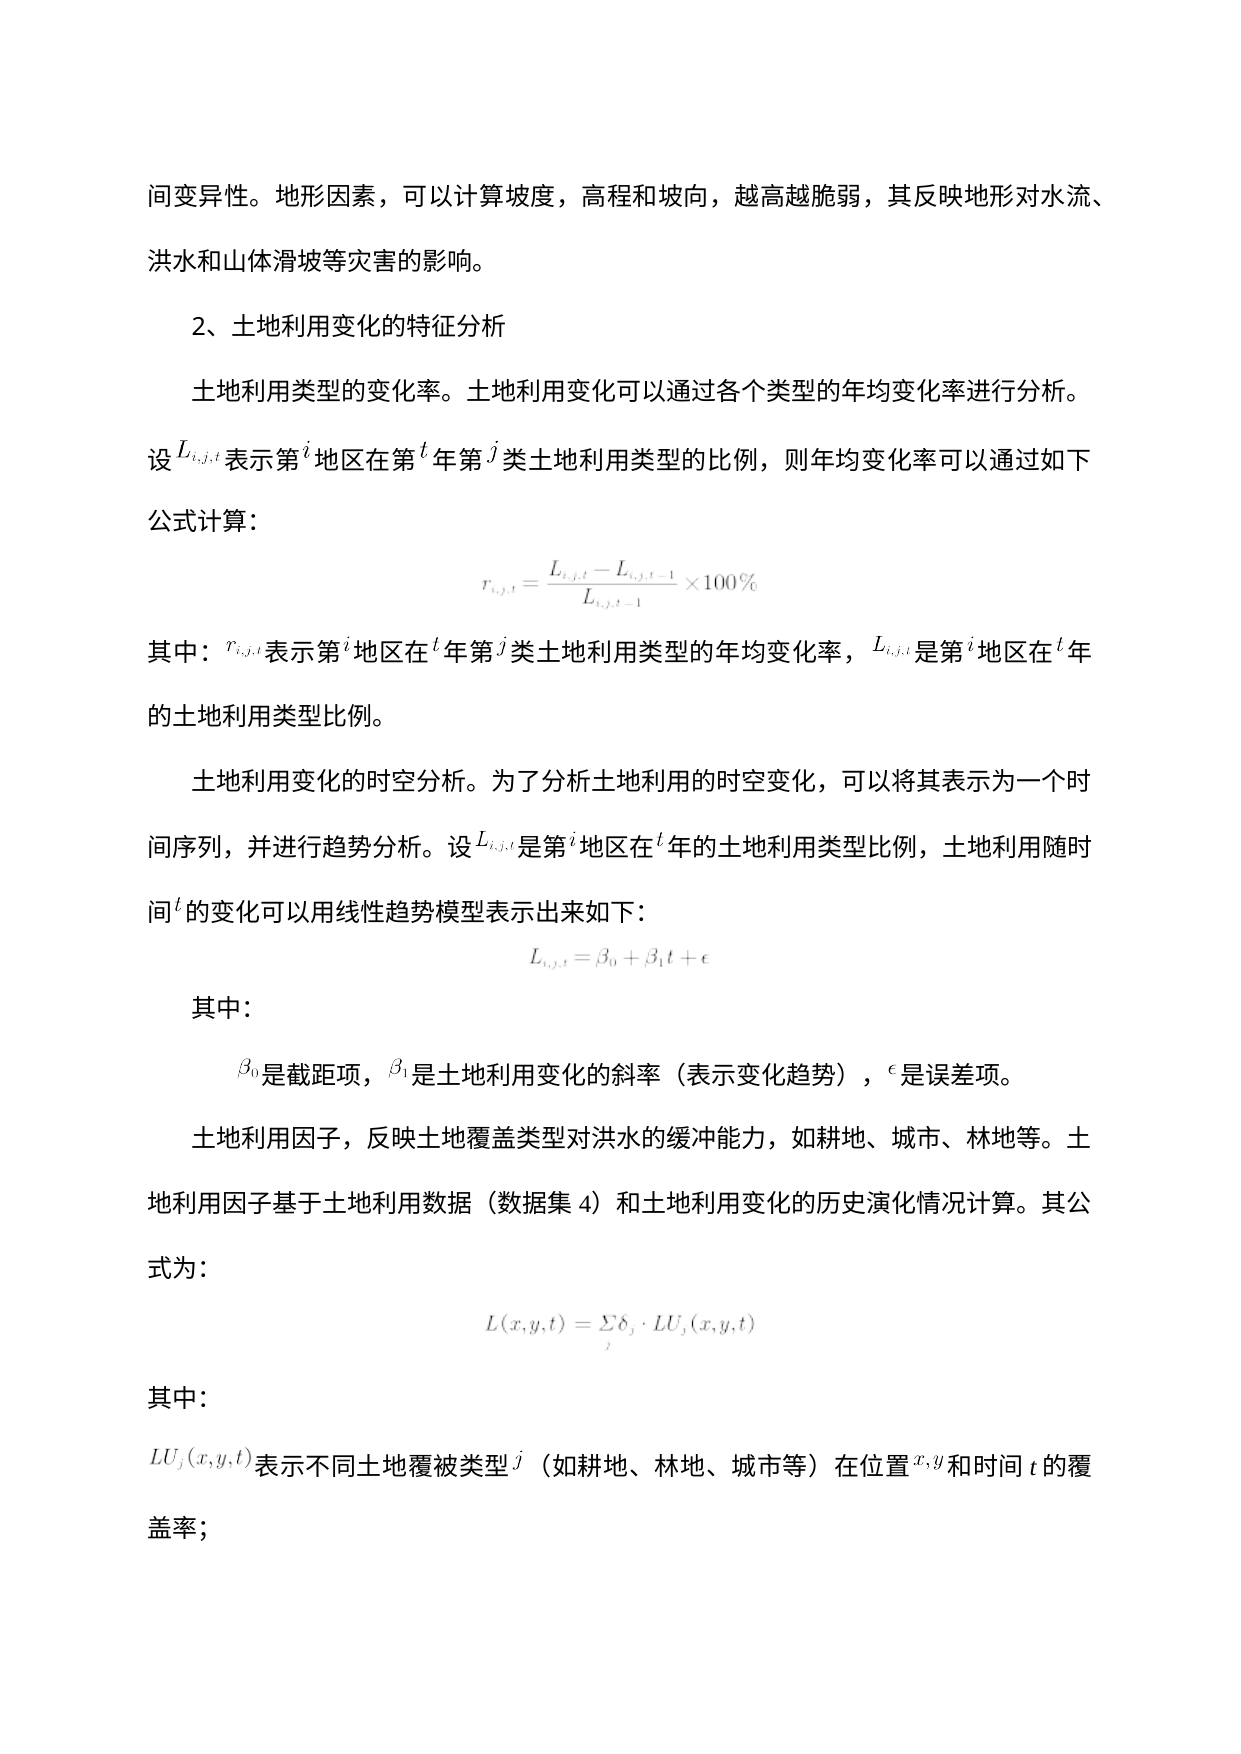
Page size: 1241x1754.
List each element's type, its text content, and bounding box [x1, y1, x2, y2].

text 是截距项，是土地利用变化的斜率（表示变化趋势），是误差项。 [148, 1039, 1092, 1104]
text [148, 162, 1092, 292]
text 表示不同土地覆被类型（如耕地、林地、城市等）在位置和时间t的覆盖率； [148, 1429, 1092, 1559]
text 其中：表示第地区在年第类土地利用类型的年均变化率，是第地区在年的土地利用类型比例。 [148, 617, 1092, 747]
text 2、土地利用变化的特征分析 [148, 292, 1092, 357]
text 其中： [148, 1364, 1092, 1429]
text 土地利用因子，反映土地覆盖类型对洪水的缓冲能力，如耕地、城市、林地等。土地利用因子基于土地利用数据（数据集4）和土地利用变化的历史演化情况计算。其公式为： [148, 1104, 1092, 1299]
text 土地利用变化的时空分析。为了分析土地利用的时空变化，可以将其表示为一个时间序列，并进行趋势分析。设是第地区在年的土地利用类型比例，土地利用随时间的变化可以用线性趋势模型表示出来如下： [148, 747, 1092, 942]
text 其中： [148, 974, 1092, 1039]
text 土地利用类型的变化率。土地利用变化可以通过各个类型的年均变化率进行分析。设表示第地区在第年第类土地利用类型的比例，则年均变化率可以通过如下公式计算： [148, 357, 1092, 552]
